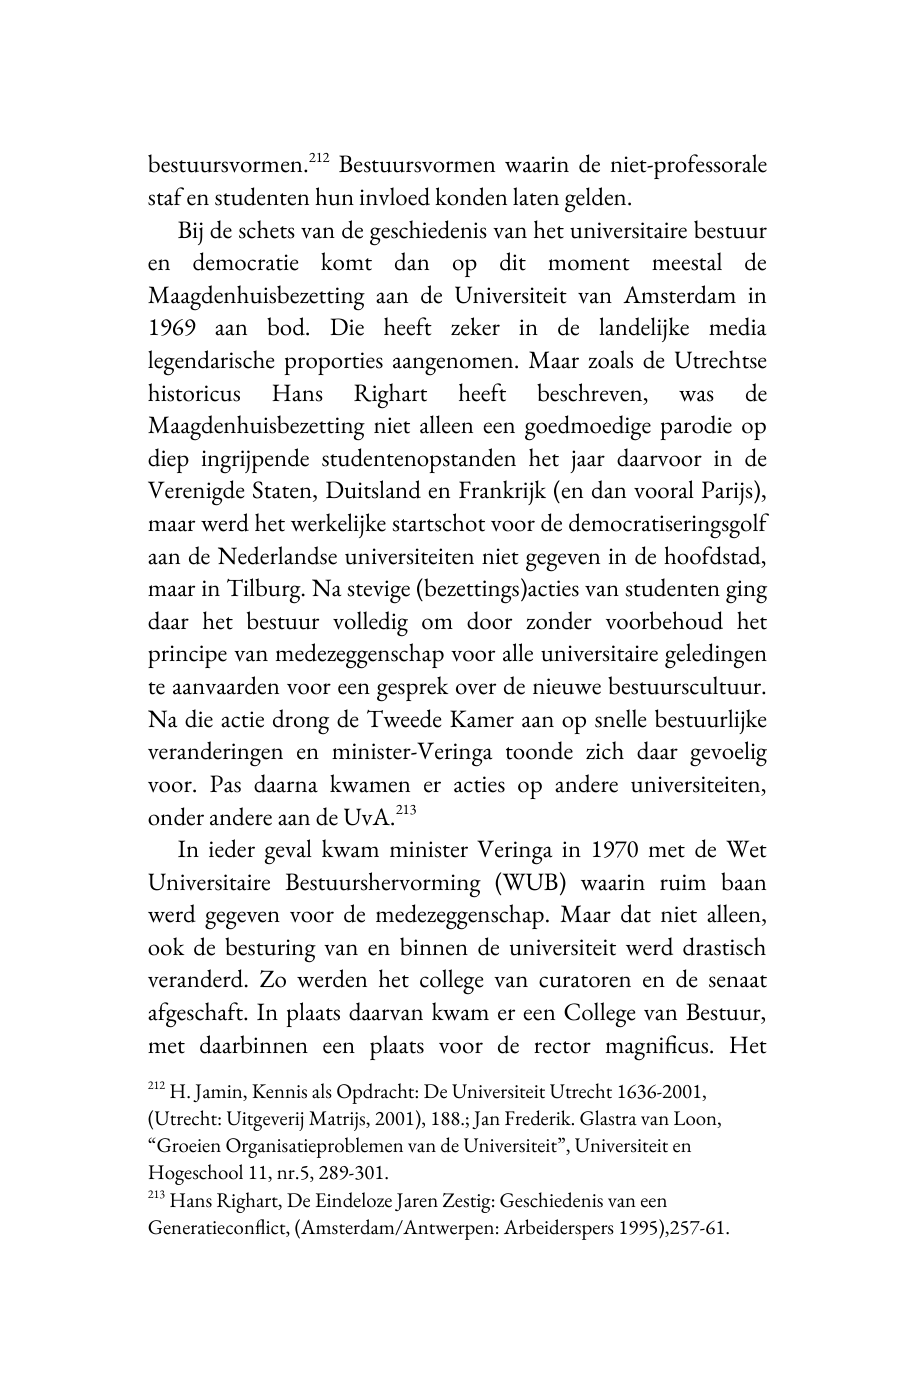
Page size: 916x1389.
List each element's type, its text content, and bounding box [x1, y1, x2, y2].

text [148, 832, 768, 1061]
text Bij de schets van de geschiedenis van het universitaire bestuur en democratie komt dan op dit moment meestal de Maagdenhuisbezetting aan de Universiteit van Amsterdam in 1969 aan bod. Die heeft zeker in de landelijke media legendarische proporties aangenomen. Maar zoals de Utrechtse historicus Hans Righart heeft beschreven, was de Maagdenhuisbezetting niet alleen een goedmoedige parodie op diep ingrijpende studentenopstanden het jaar daarvoor in de Verenigde Staten, Duitsland en Frankrijk (en dan vooral Parijs), maar werd het werkelijke startschot voor de democratiseringsgolf aan de Nederlandse universiteiten niet gegeven in de hoofdstad, maar in Tilburg. Na stevige (bezettings)acties van studenten ging daar het bestuur volledig om door zonder voorbehoud het principe van medezeggenschap voor alle universitaire geledingen te aanvaarden voor een gesprek over de nieuwe bestuurscultuur. Na die actie drong de Tweede Kamer aan op snelle bestuurlijke veranderingen en minister-Veringa toonde zich daar gevoelig voor. Pas daarna kwamen er acties op andere universiteiten, onder andere aan de UvA. [148, 213, 768, 832]
